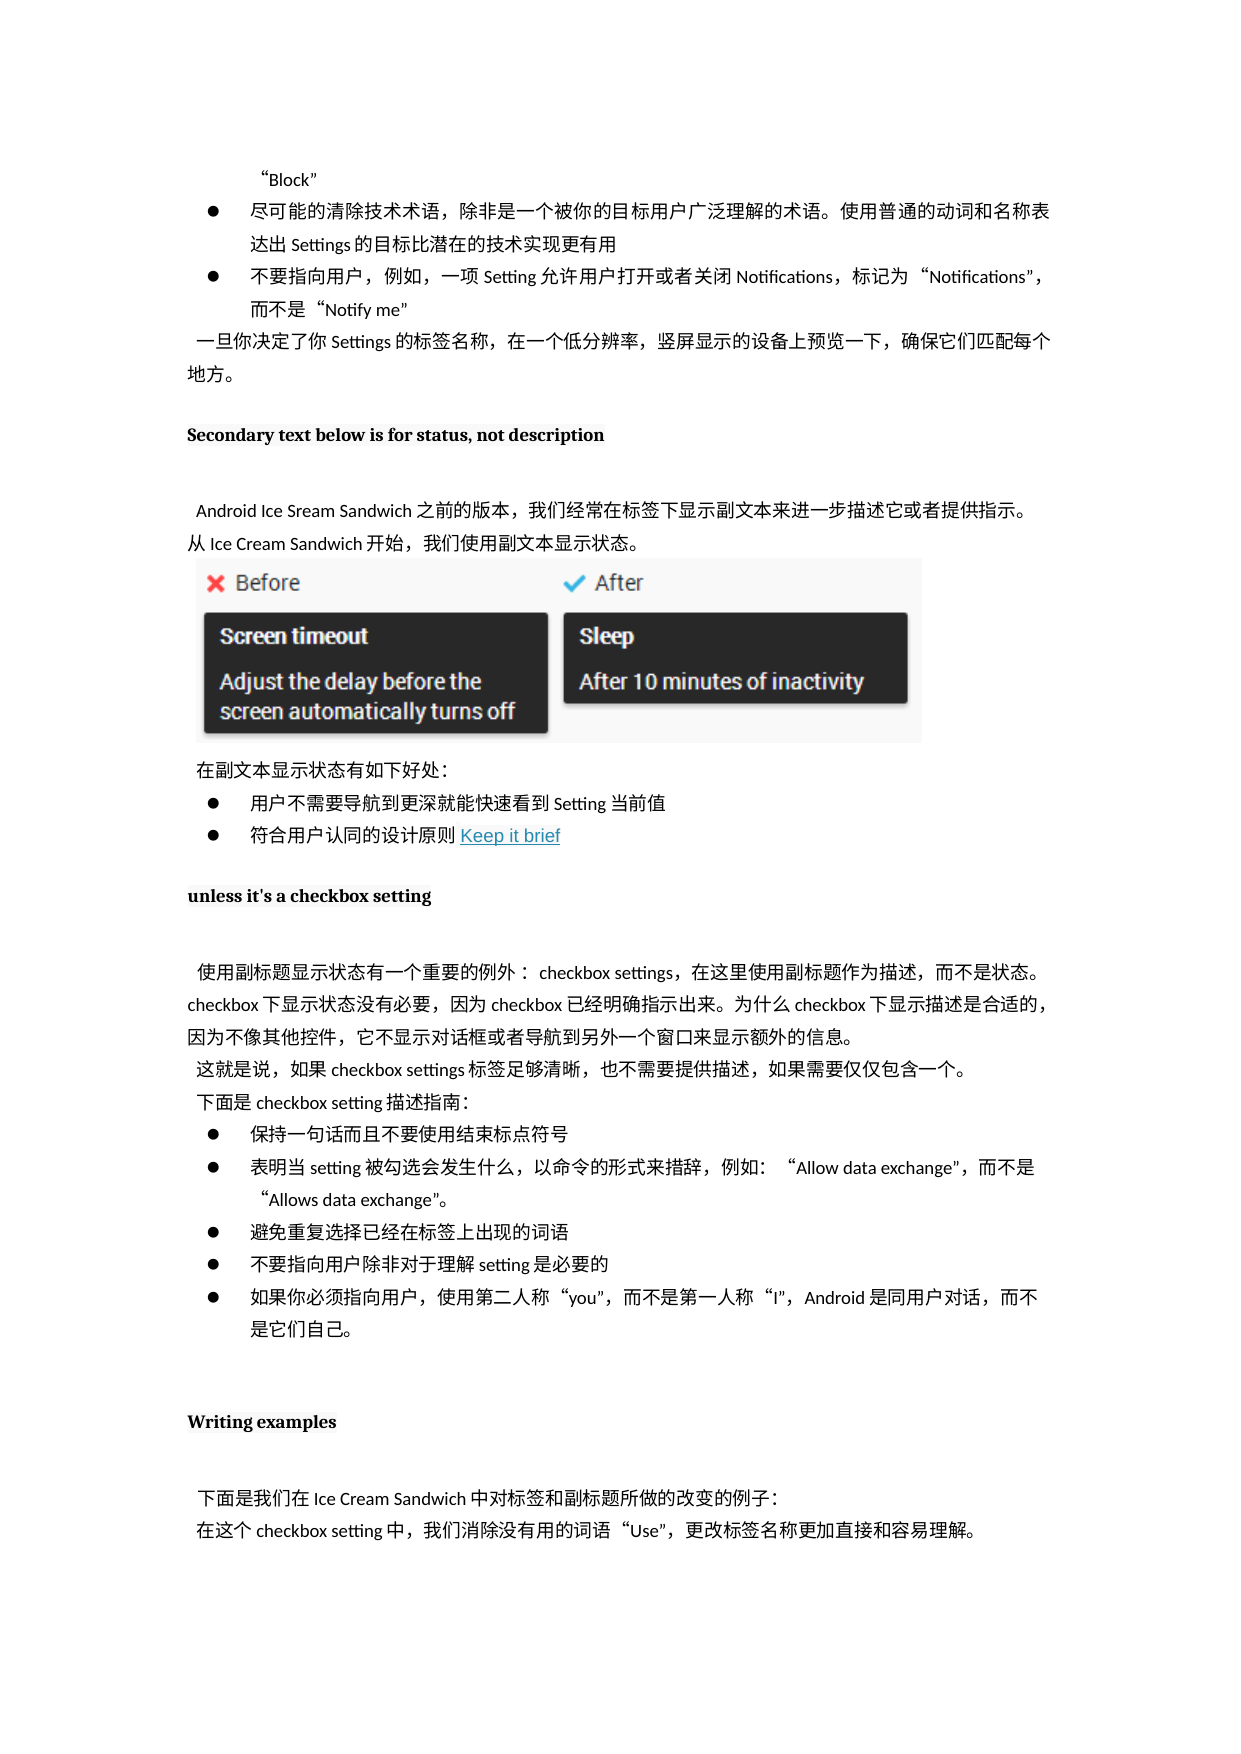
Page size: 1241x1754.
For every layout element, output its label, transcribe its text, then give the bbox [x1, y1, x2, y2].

text 一旦你决定了你Settings的标签名称，在一个低分辨率，竖屏显示的设备上预览一下，确保它们匹配每个地方。 [187, 324, 1053, 389]
list 避免重复选择已经在标签上出现的词语 [206, 1215, 1053, 1247]
subtitle Writing examples [187, 1406, 1053, 1439]
list 尽可能的清除技术术语，除非是一个被你的目标用户广泛理解的术语。使用普通的动词和名称表达出Settings的目标比潜在的技术实现更有用 [206, 194, 1053, 259]
list 不要指向用户，例如，一项Setting允许用户打开或者关闭Notifications，标记为“Notifications”，而不是“Notify me” [206, 259, 1053, 324]
list 如果你必须指向用户，使用第二人称“you”，而不是第一人称“I”，Android是同用户对话，而不是它们自己。 [206, 1280, 1053, 1345]
text 使用副标题显示状态有一个重要的例外 ：checkbox settings，在这里使用副标题作为描述，而不是状态。checkbox下显示状态没有必要，因为checkbox已经明确指示出来。为什么checkbox下显示描述是合适的，因为不像其他控件，它不显示对话框或者导航到另外一个窗口来显示额外的信息。 [187, 955, 1053, 1052]
text 下面是checkbox setting描述指南： [187, 1085, 1053, 1117]
text 在这个checkbox setting中，我们消除没有用的词语“Use”，更改标签名称更加直接和容易理解。 [187, 1513, 1053, 1546]
list 保持一句话而且不要使用结束标点符号 [206, 1117, 1053, 1150]
list 用户不需要导航到更深就能快速看到Setting当前值 [206, 786, 1053, 818]
text 这就是说，如果checkbox settings标签足够清晰，也不需要提供描述，如果需要仅仅包含一个。 [187, 1052, 1053, 1085]
list 表明当setting被勾选会发生什么，以命令的形式来措辞，例如：“Allow data exchange”，而不是“Allows data exchange”。 [206, 1150, 1053, 1215]
text 下面是我们在Ice Cream Sandwich中对标签和副标题所做的改变的例子： [187, 1481, 1053, 1513]
list 符合用户认同的设计原则 Keep it brief [206, 818, 1053, 851]
picture [196, 558, 922, 743]
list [206, 162, 1053, 194]
list 不要指向用户除非对于理解setting是必要的 [206, 1247, 1053, 1280]
subtitle unless it's a checkbox setting [187, 880, 1053, 912]
subtitle Secondary text below is for status, not description [187, 419, 1053, 451]
text 在副文本显示状态有如下好处： [187, 753, 1053, 786]
text Android Ice Sream Sandwich之前的版本，我们经常在标签下显示副文本来进一步描述它或者提供指示。从Ice Cream Sandwich开始，我们使用副文本显示状态。 [187, 493, 1053, 558]
